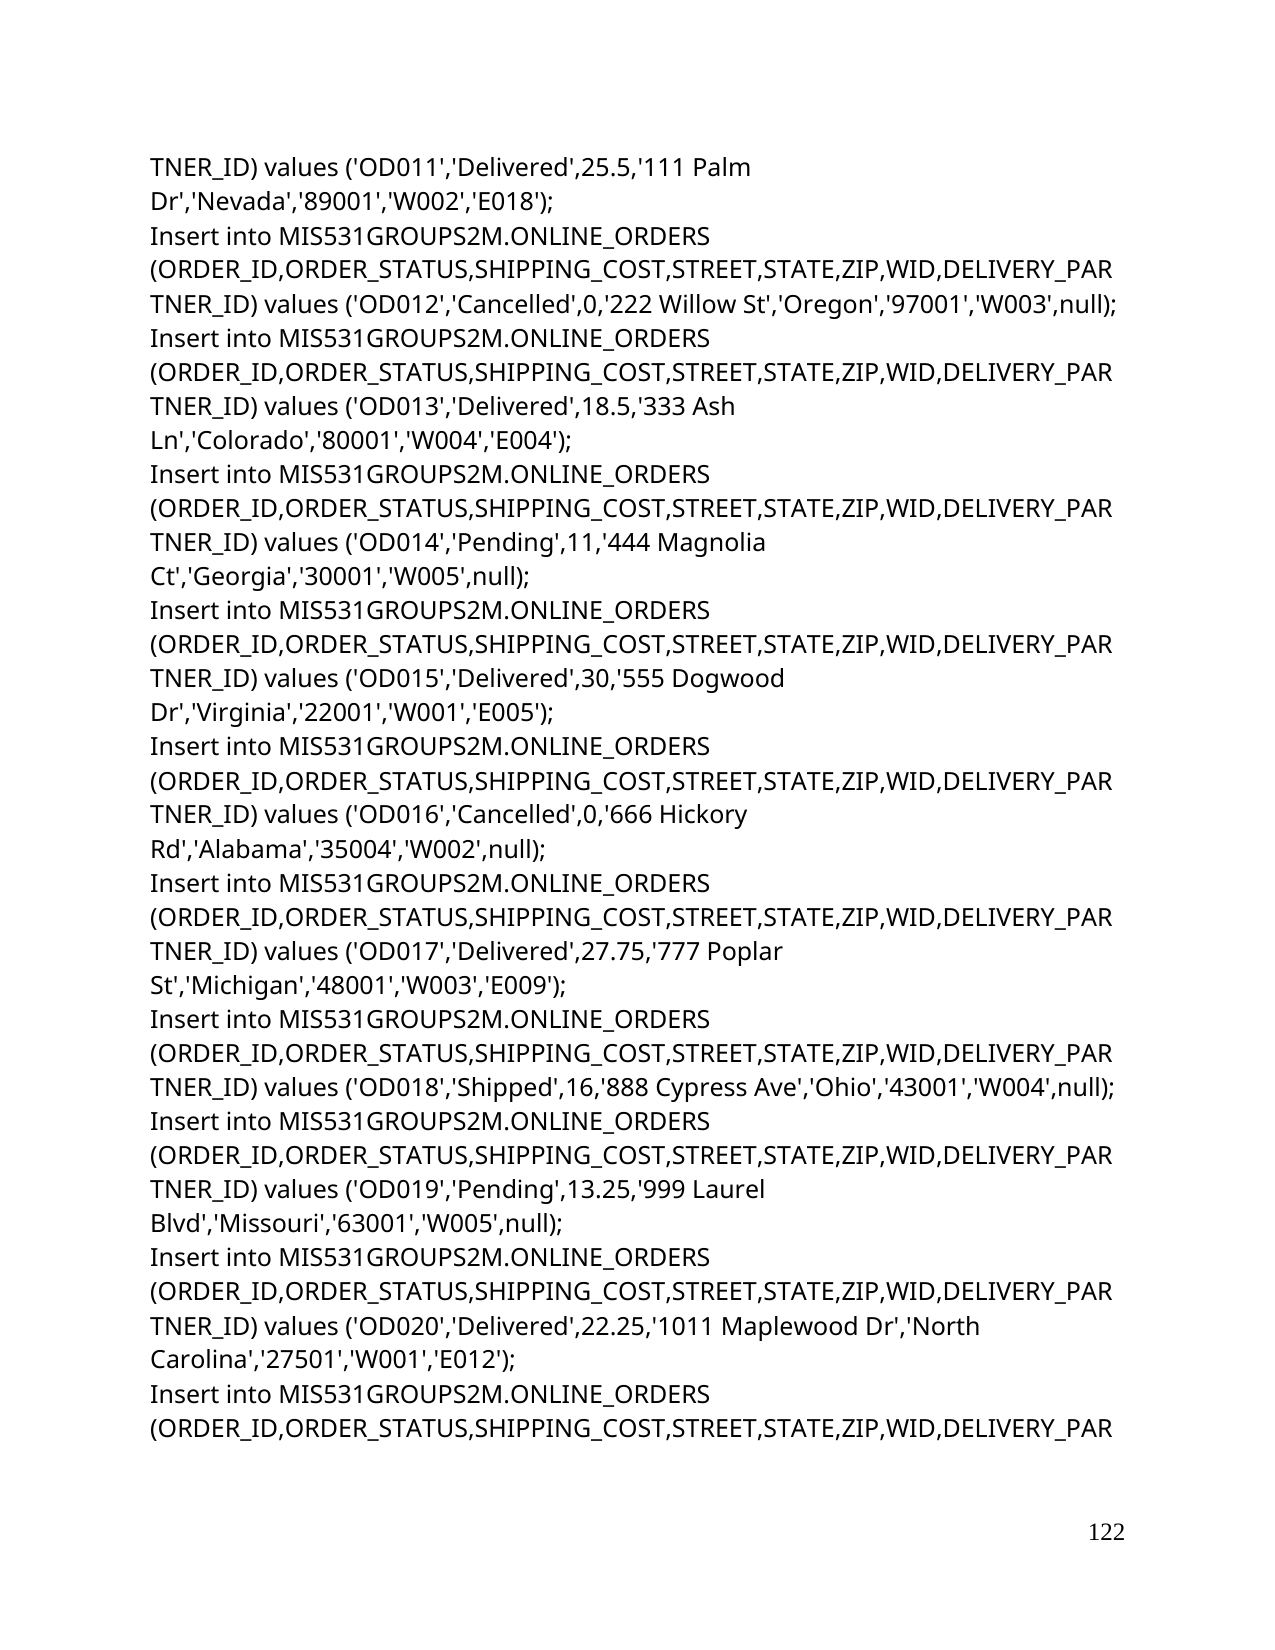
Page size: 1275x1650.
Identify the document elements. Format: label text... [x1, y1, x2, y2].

text Insert into MIS531GROUPS2M.ONLINE_ORDERS (ORDER_ID,ORDER_STATUS,SHIPPING_COST,STREET,STATE,ZIP,WID,DELIVERY_PARTNER_ID) values ('OD018','Shipped',16,'888 Cypress Ave','Ohio','43001','W004',null); [150, 1002, 1125, 1104]
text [150, 1376, 1125, 1444]
text Insert into MIS531GROUPS2M.ONLINE_ORDERS (ORDER_ID,ORDER_STATUS,SHIPPING_COST,STREET,STATE,ZIP,WID,DELIVERY_PARTNER_ID) values ('OD015','Delivered',30,'555 Dogwood Dr','Virginia','22001','W001','E005'); [150, 593, 1125, 729]
text Insert into MIS531GROUPS2M.ONLINE_ORDERS (ORDER_ID,ORDER_STATUS,SHIPPING_COST,STREET,STATE,ZIP,WID,DELIVERY_PARTNER_ID) values ('OD014','Pending',11,'444 Magnolia Ct','Georgia','30001','W005',null); [150, 457, 1125, 593]
text Insert into MIS531GROUPS2M.ONLINE_ORDERS (ORDER_ID,ORDER_STATUS,SHIPPING_COST,STREET,STATE,ZIP,WID,DELIVERY_PARTNER_ID) values ('OD013','Delivered',18.5,'333 Ash Ln','Colorado','80001','W004','E004'); [150, 320, 1125, 457]
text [150, 150, 1125, 218]
text Insert into MIS531GROUPS2M.ONLINE_ORDERS (ORDER_ID,ORDER_STATUS,SHIPPING_COST,STREET,STATE,ZIP,WID,DELIVERY_PARTNER_ID) values ('OD012','Cancelled',0,'222 Willow St','Oregon','97001','W003',null); [150, 218, 1125, 320]
text Insert into MIS531GROUPS2M.ONLINE_ORDERS (ORDER_ID,ORDER_STATUS,SHIPPING_COST,STREET,STATE,ZIP,WID,DELIVERY_PARTNER_ID) values ('OD019','Pending',13.25,'999 Laurel Blvd','Missouri','63001','W005',null); [150, 1104, 1125, 1240]
text Insert into MIS531GROUPS2M.ONLINE_ORDERS (ORDER_ID,ORDER_STATUS,SHIPPING_COST,STREET,STATE,ZIP,WID,DELIVERY_PARTNER_ID) values ('OD017','Delivered',27.75,'777 Poplar St','Michigan','48001','W003','E009'); [150, 865, 1125, 1002]
text Insert into MIS531GROUPS2M.ONLINE_ORDERS (ORDER_ID,ORDER_STATUS,SHIPPING_COST,STREET,STATE,ZIP,WID,DELIVERY_PARTNER_ID) values ('OD016','Cancelled',0,'666 Hickory Rd','Alabama','35004','W002',null); [150, 729, 1125, 865]
text Insert into MIS531GROUPS2M.ONLINE_ORDERS (ORDER_ID,ORDER_STATUS,SHIPPING_COST,STREET,STATE,ZIP,WID,DELIVERY_PARTNER_ID) values ('OD020','Delivered',22.25,'1011 Maplewood Dr','North Carolina','27501','W001','E012'); [150, 1240, 1125, 1376]
